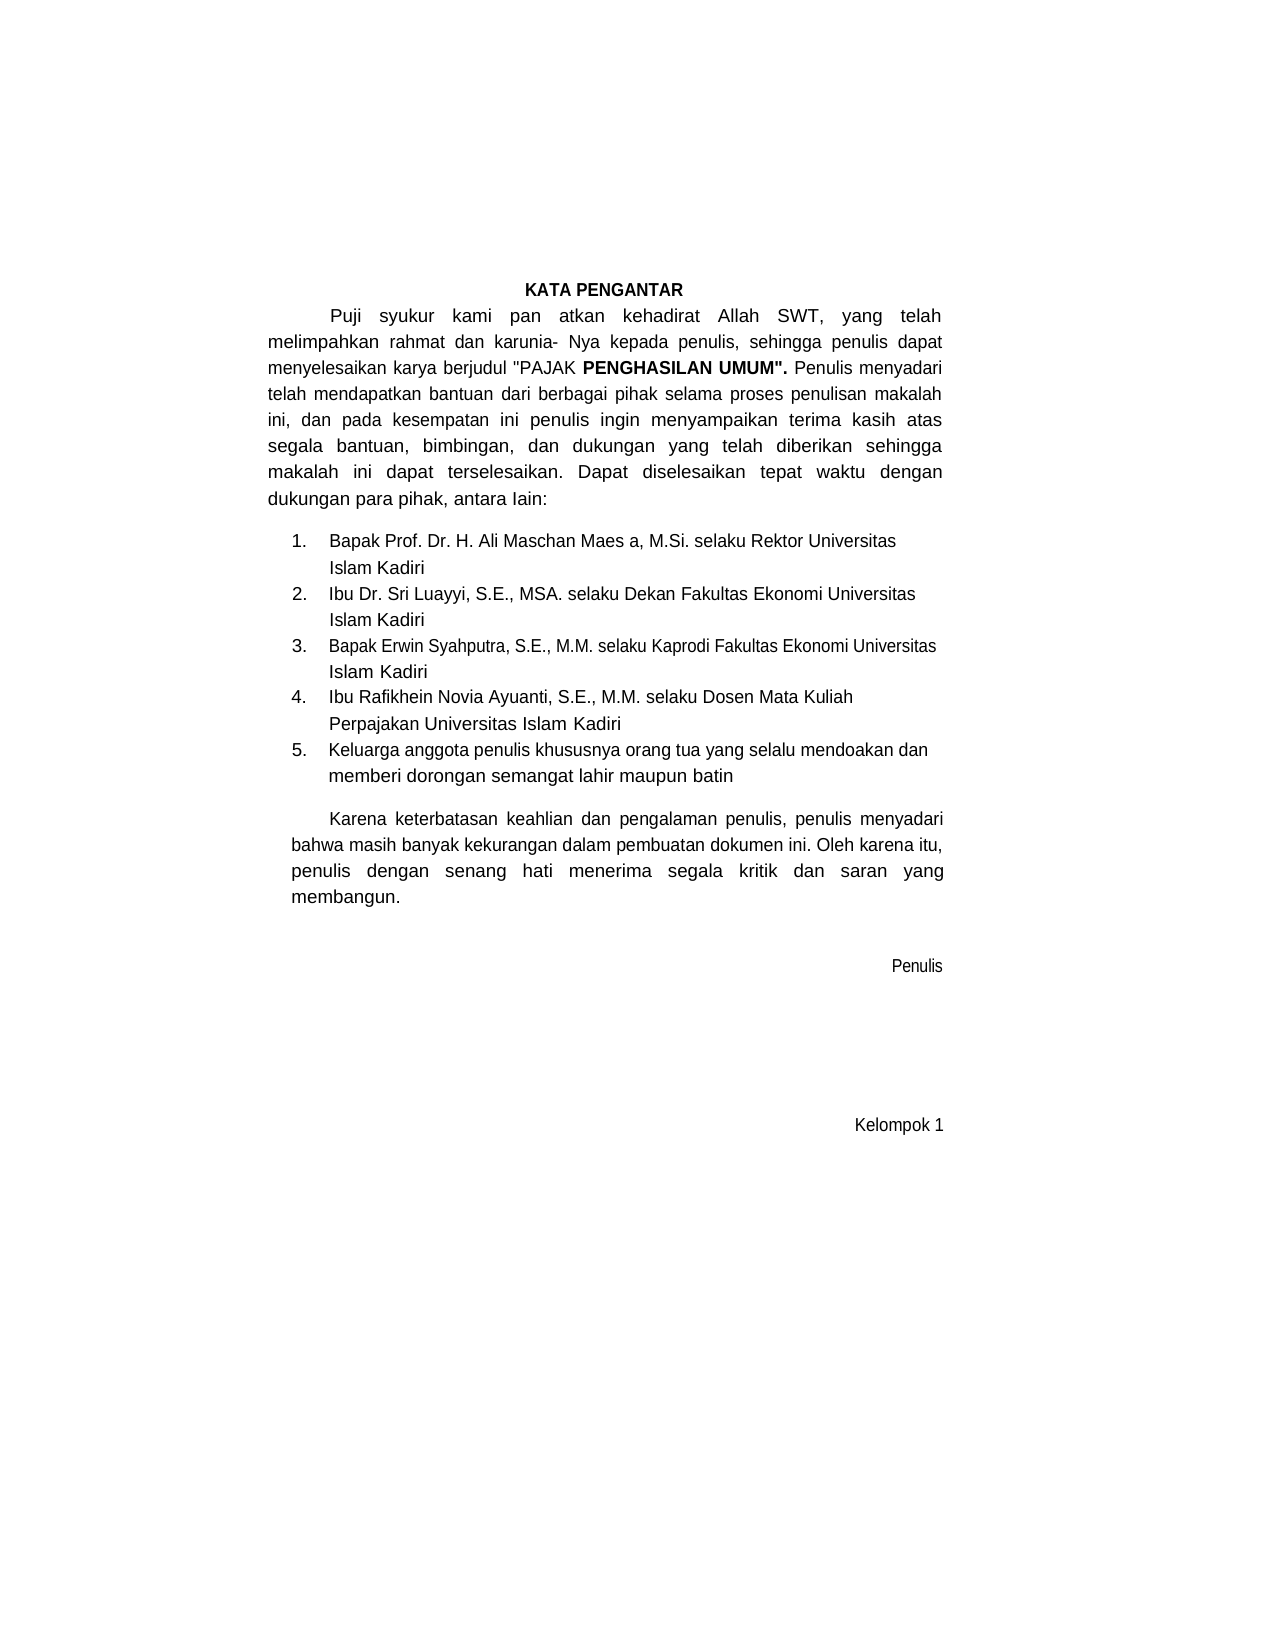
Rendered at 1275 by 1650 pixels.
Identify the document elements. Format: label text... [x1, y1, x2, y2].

list Keluarga anggota penulis khususnya orang tua yang selalu mendoakan dan memberi dorongan semangat lahir maupun batin [292, 739, 943, 786]
list Bapak Erwin Syahputra, S.E., M.M. selaku Kaprodi Fakultas Ekonomi Universitas Islam Kadiri [292, 635, 942, 682]
list Ibu Rafikhein Novia Ayuanti, S.E., M.M. selaku Dosen Mata Kuliah Perpajakan Universitas Islam Kadiri [291, 686, 942, 734]
text Puji syukur kami pan atkan kehadirat Allah SWT, yang telah melimpahkan rahmat dan karunia- Nya kepada penulis, sehingga penulis dapat menyelesaikan karya berjudul "PAJAK PENGHASILAN UMUM". Penulis menyadari telah mendapatkan bantuan dari berbagai pihak selama proses penulisan makalah ini, dan pada kesempatan ini penulis ingin menyampaikan terima kasih atas segala bantuan, bimbingan, dan dukungan yang telah diberikan sehingga makalah ini dapat terselesaikan. Dapat diselesaikan tepat waktu dengan dukungan para pihak, antara Iain: [268, 305, 942, 509]
text KATA PENGANTAR [101, 278, 1106, 300]
text Karena keterbatasan keahlian dan pengalaman penulis, penulis menyadari bahwa masih banyak kekurangan dalam pembuatan dokumen ini. Oleh karena itu, penulis dengan senang hati menerima segala kritik dan saran yang membangun. [291, 808, 944, 908]
list Ibu Dr. Sri Luayyi, S.E., MSA. selaku Dekan Fakultas Ekonomi Universitas Islam Kadiri [292, 583, 942, 631]
text Penulis [60, 955, 943, 976]
text Kelompok 1 [60, 1113, 943, 1135]
list Bapak Prof. Dr. H. Ali Maschan Maes a, M.Si. selaku Rektor Universitas Islam Kadiri [291, 530, 942, 578]
